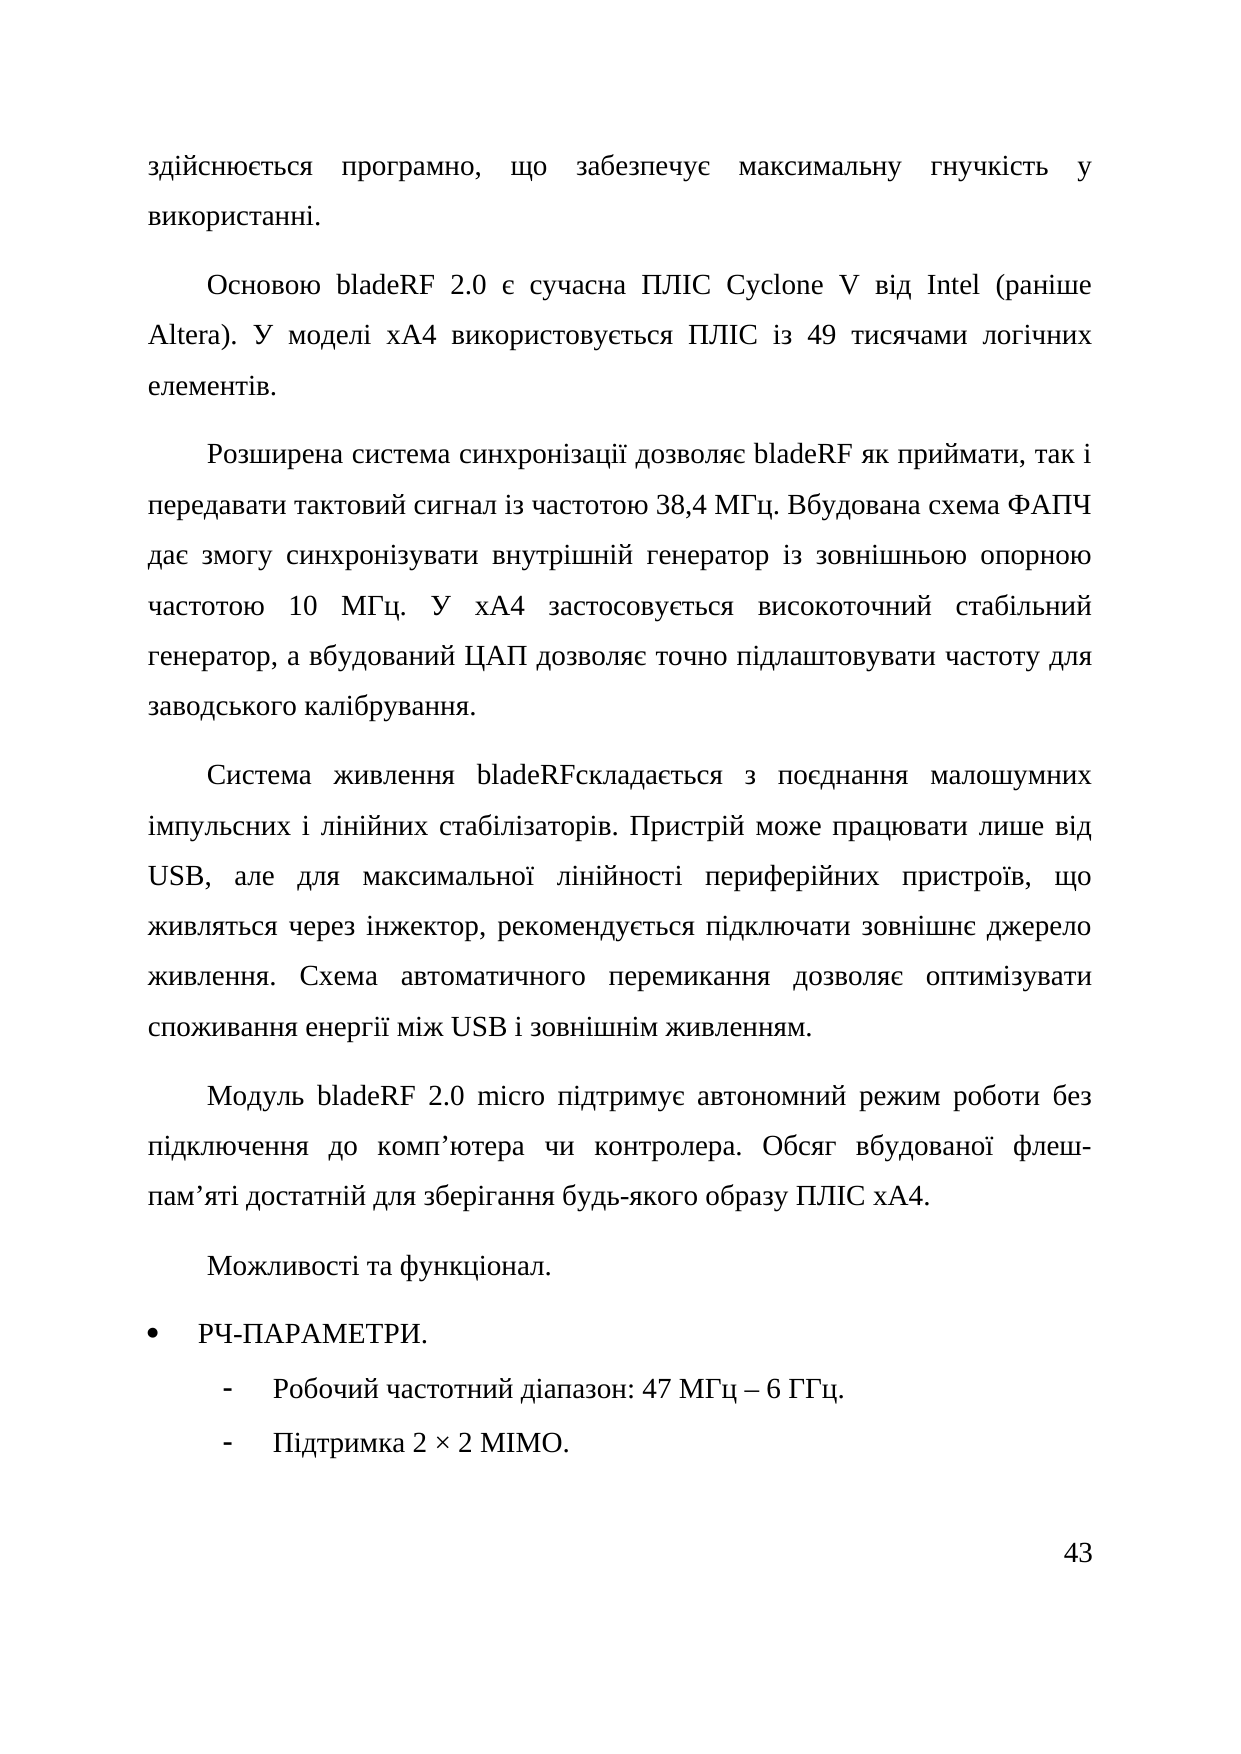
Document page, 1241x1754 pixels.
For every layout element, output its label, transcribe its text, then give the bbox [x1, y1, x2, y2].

text Можливості та функціонал. [148, 1248, 1093, 1281]
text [148, 148, 1093, 231]
text Модуль bladeRF 2.0 micro підтримує автономний режим роботи без підключення до комп’ютера чи контролера. Обсяг вбудованої флеш-пам’яті достатній для зберігання будь-якого образу ПЛІС xA4. [148, 1078, 1093, 1212]
text Основою bladeRF 2.0 є сучасна ПЛІС Cyclone V від Intel (раніше Altera). У моделі xA4 використовується ПЛІС із 49 тисячами логічних елементів. [148, 267, 1093, 401]
text Розширена система синхронізації дозволяє bladeRF як приймати, так і передавати тактовий сигнал із частотою 38,4 МГц. Вбудована схема ФАПЧ дає змогу синхронізувати внутрішній генератор із зовнішньою опорною частотою 10 МГц. У xA4 застосовується високоточний стабільний генератор, а вбудований ЦАП дозволяє точно підлаштовувати частоту для заводського калібрування. [148, 437, 1093, 722]
list Робочий частотний діапазон: 47 МГц – 6 ГГц. [223, 1371, 1093, 1404]
text Система живлення bladeRFскладається з поєднання малошумних імпульсних і лінійних стабілізаторів. Пристрій може працювати лише від USB, але для максимальної лінійності периферійних пристроїв, що живляться через інжектор, рекомендується підключати зовнішнє джерело живлення. Схема автоматичного перемикання дозволяє оптимізувати споживання енергії між USB і зовнішнім живленням. [148, 757, 1093, 1042]
list РЧ-ПАРАМЕТРИ. [148, 1317, 1093, 1350]
list Підтримка 2 × 2 MIMO. [223, 1425, 1093, 1459]
